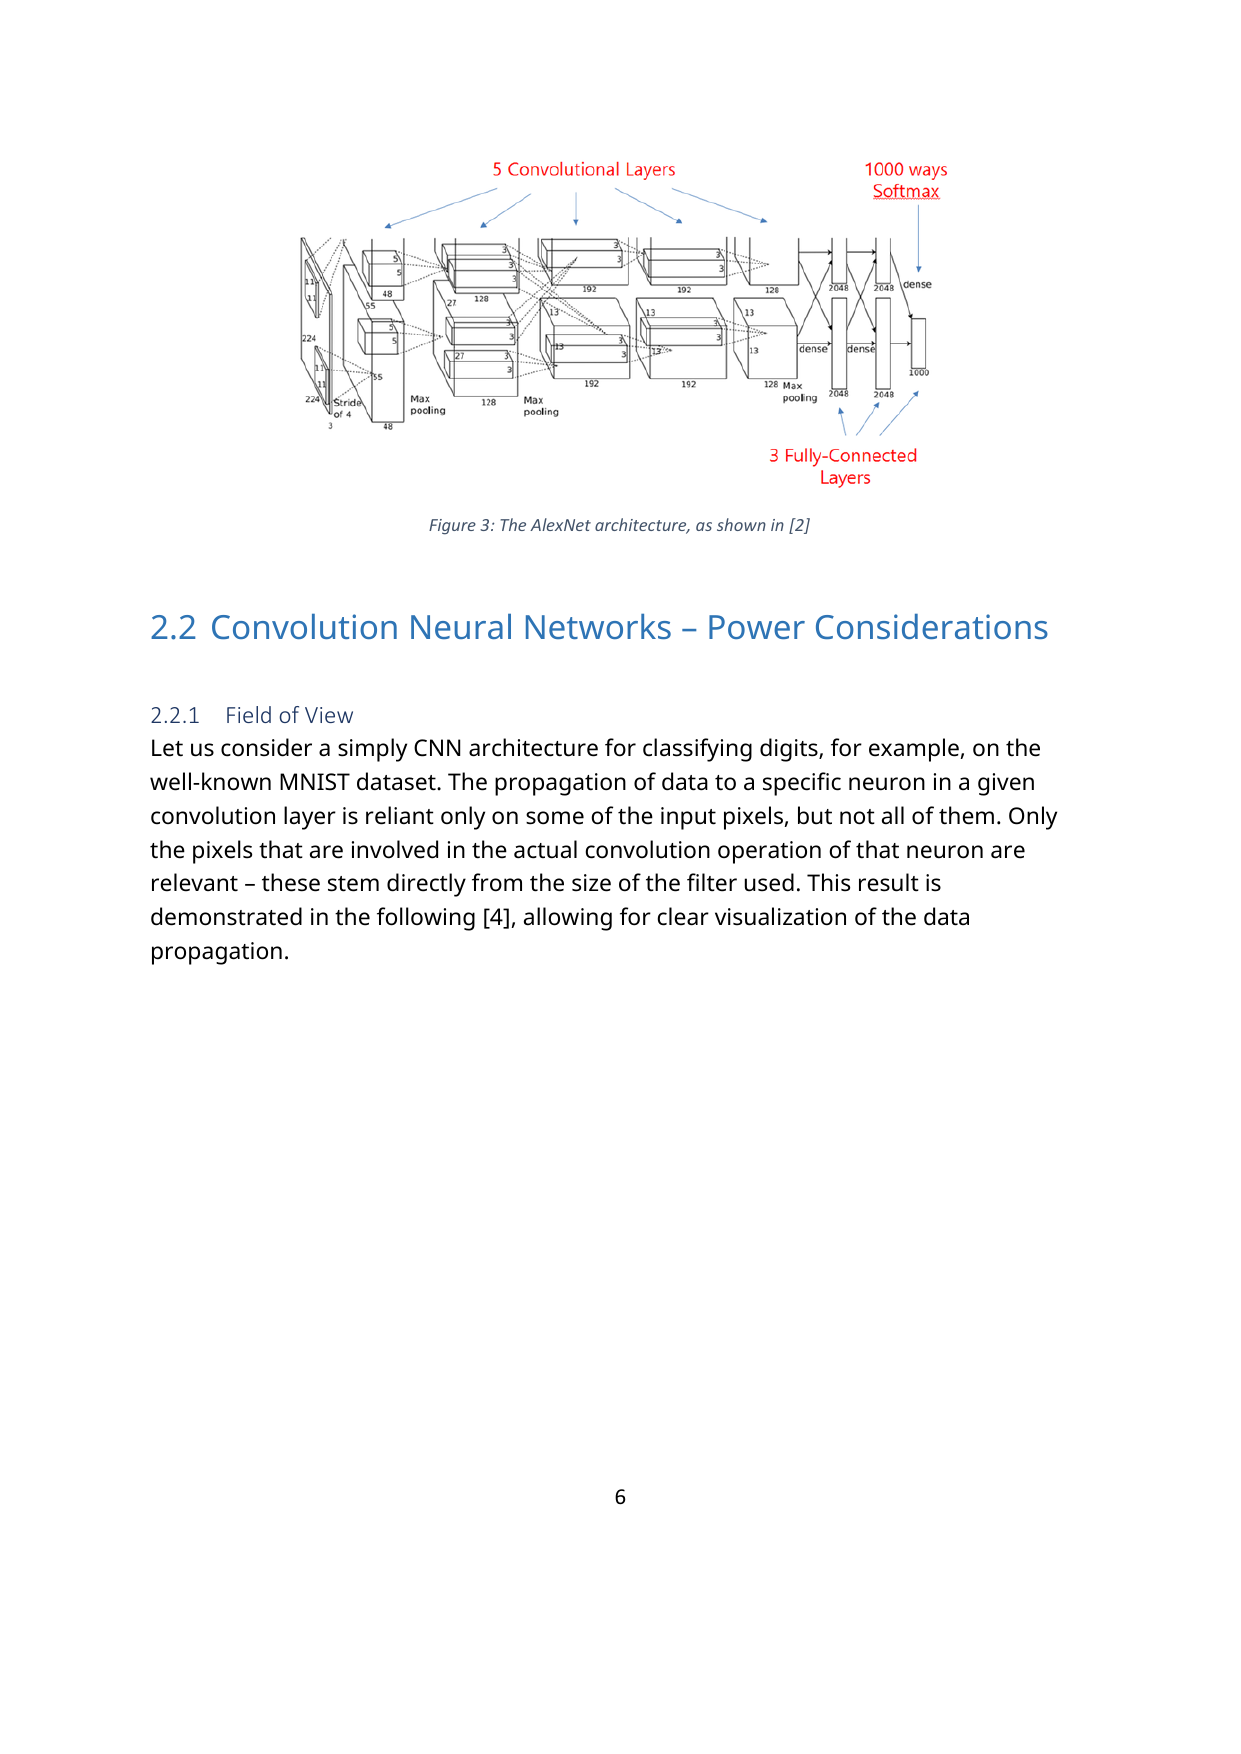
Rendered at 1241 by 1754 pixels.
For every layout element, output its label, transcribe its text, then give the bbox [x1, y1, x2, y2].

picture [288, 150, 952, 494]
text Figure : The AlexNet architecture, as shown in [150, 513, 1090, 536]
subtitle Convolution Neural Networks – Power Considerations [150, 603, 1090, 649]
text Let us consider a simply CNN architecture for classifying digits, for example, on the well-known MNIST dataset. The propagation of data to a specific neuron in a given convolution layer is reliant only on some of the input pixels, but not all of them. Only the pixels that are involved in the actual convolution operation of that neuron are relevant – these stem directly from the size of the filter used. This result is demonstrated in the following , allowing for clear visualization of the data propagation. [150, 732, 1090, 966]
subtitle Field of View [150, 699, 1090, 730]
